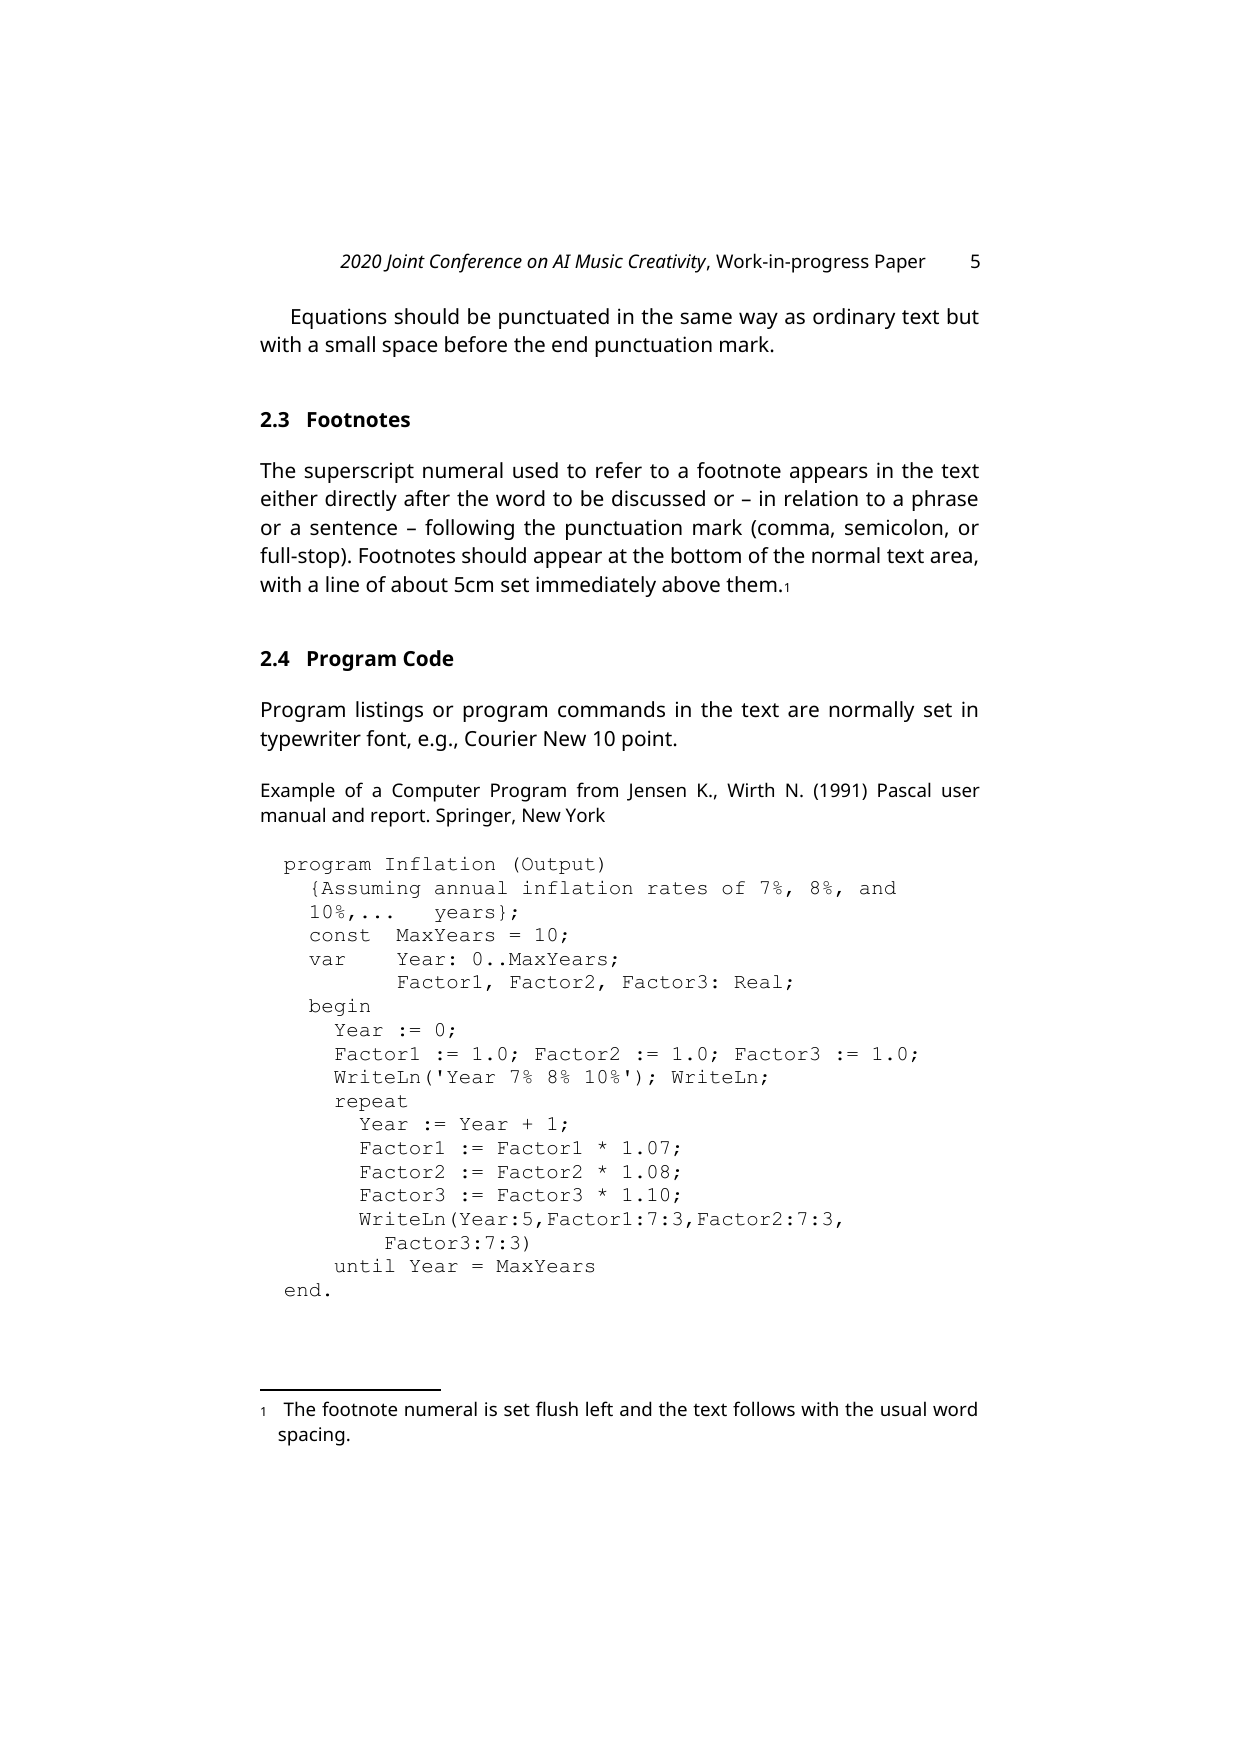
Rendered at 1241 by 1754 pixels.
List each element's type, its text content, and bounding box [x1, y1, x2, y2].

subtitle 2.4 Program Code [260, 644, 980, 672]
title Example of a Computer Program from Jensen K., Wirth N. (1991) Pascal user manual and report. Springer, New York [260, 777, 980, 828]
text Program listings or program commands in the text are normally set in typewriter font, e.g., Courier New 10 point. [260, 695, 980, 752]
subtitle 2.3 Footnotes [260, 405, 980, 433]
text program Inflation (Output) {Assuming annual inflation rates of 7%, 8%, and 10%,... years}; const MaxYears = 10; var Year: 0..MaxYears; Factor1, Factor2, Factor3: Real; begin Year := 0; Factor1 := 1.0; Factor2 := 1.0; Factor3 := 1.0; WriteLn('Year 7% 8% 10%'); WriteLn; repeat Year := Year + 1; Factor1 := Factor1 * 1.07; Factor2 := Factor2 * 1.08; Factor3 := Factor3 * 1.10; WriteLn(Year:5,Factor1:7:3,Factor2:7:3, Factor3:7:3) until Year = MaxYears end. [283, 853, 980, 1303]
text Equations should be punctuated in the same way as ordinary text but with a small space before the end punctuation mark. [260, 302, 980, 359]
text The superscript numeral used to refer to a footnote appears in the text either directly after the word to be discussed or – in relation to a phrase or a sentence – following the punctuation mark (comma, semicolon, or full-stop). Footnotes should appear at the bottom of the normal text area, with a line of about 5cm set immediately above them. [260, 456, 980, 598]
